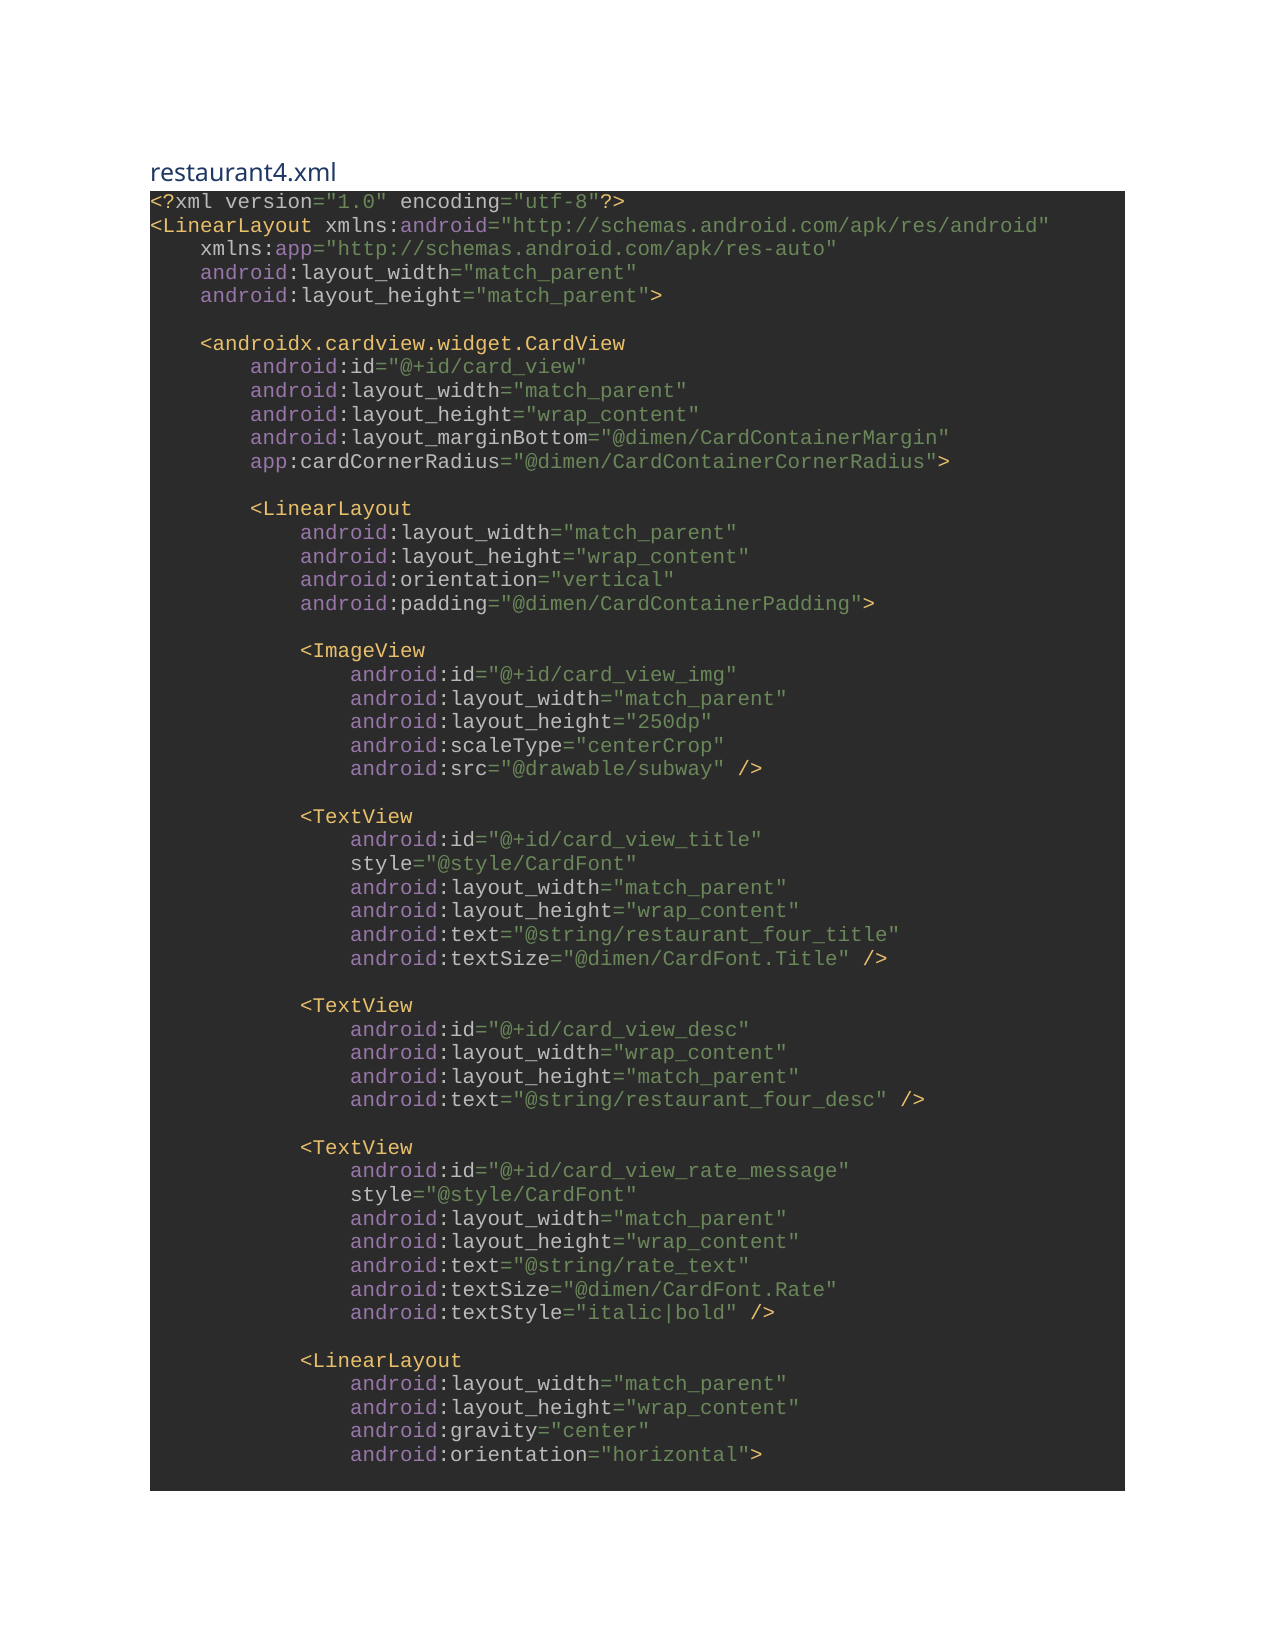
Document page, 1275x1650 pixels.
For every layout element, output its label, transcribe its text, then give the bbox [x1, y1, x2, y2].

subtitle restaurant4.xml [150, 154, 1125, 188]
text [150, 191, 1125, 1491]
